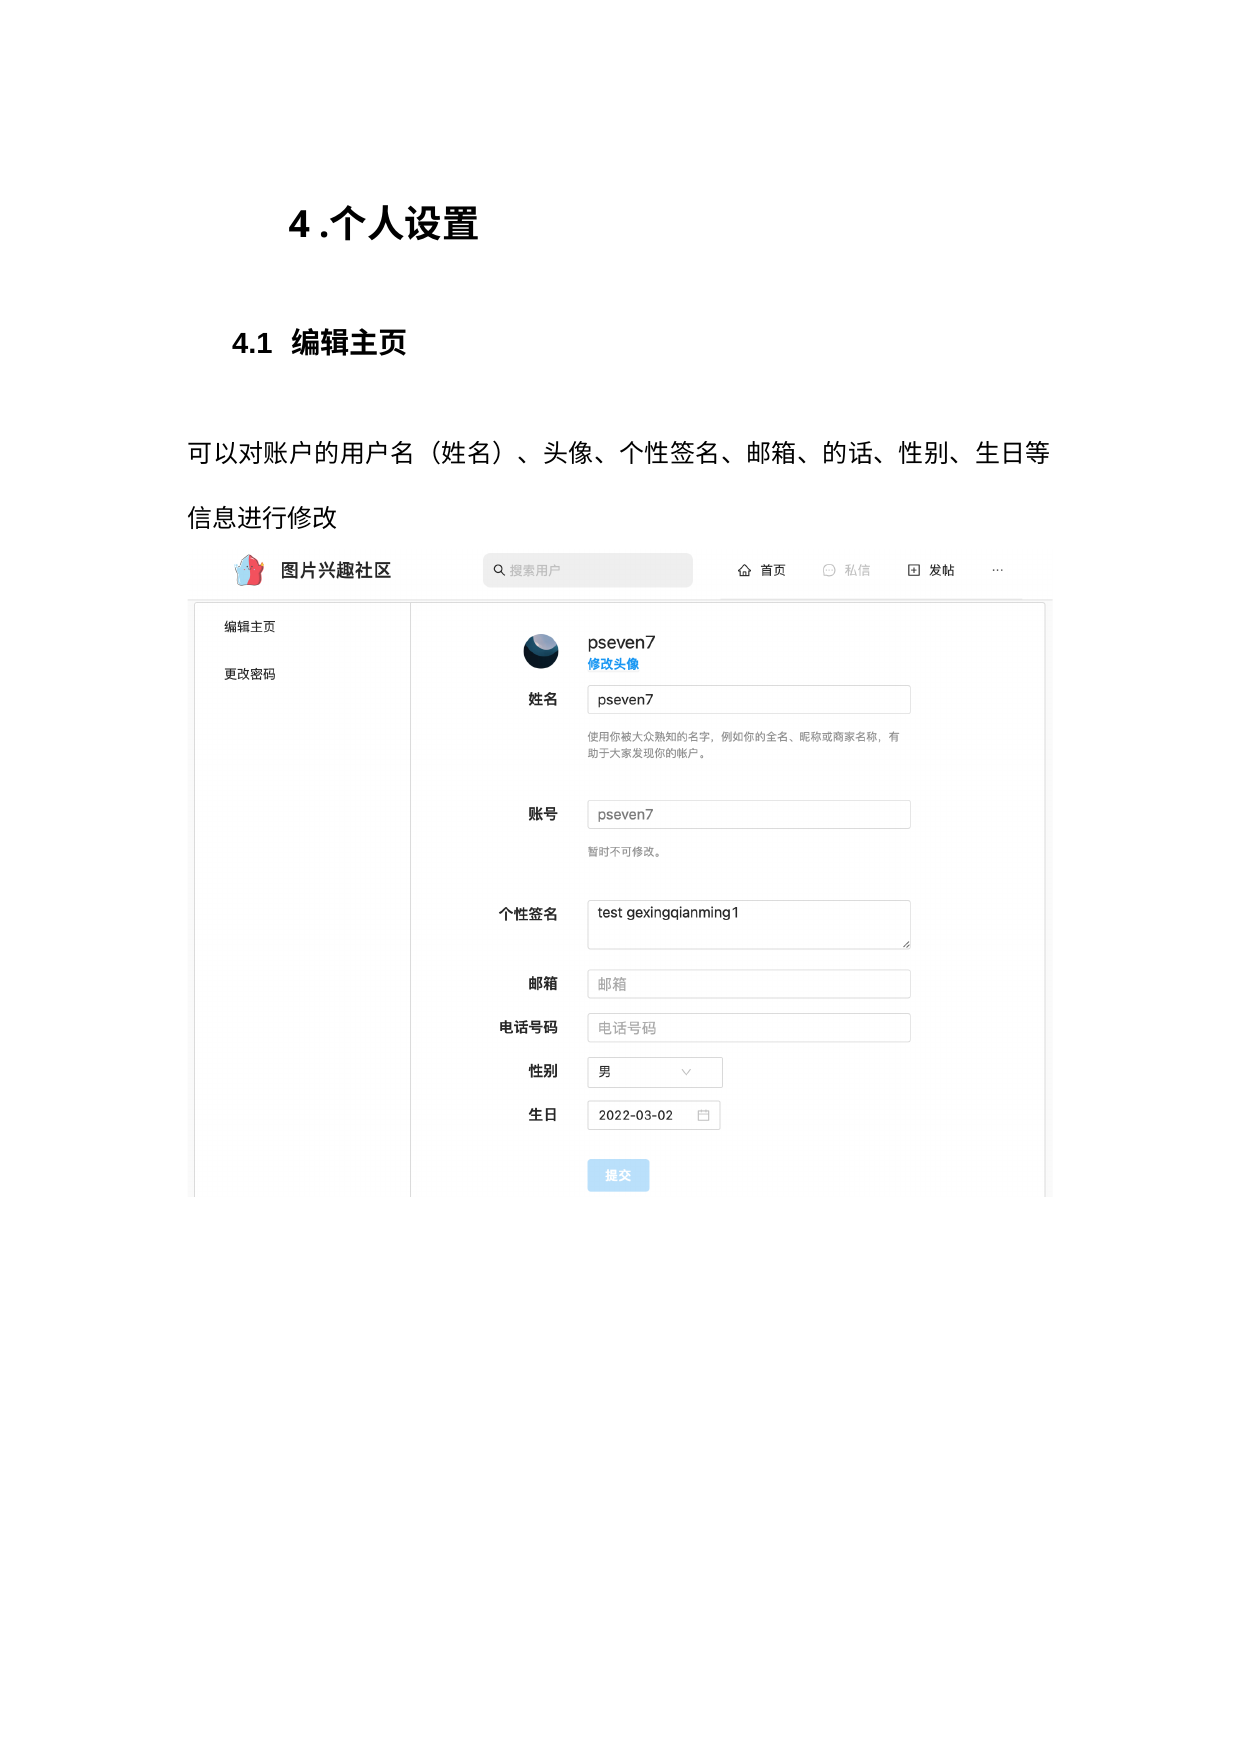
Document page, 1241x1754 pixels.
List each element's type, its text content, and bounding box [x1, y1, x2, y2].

picture [187, 549, 1053, 1197]
text 可以对账户的用户名（姓名）、头像、个性签名、邮箱、的话、性别、生日等信息进行修改 [187, 419, 1053, 549]
subtitle 编辑主页 [232, 308, 1053, 373]
subtitle .个人设置 [232, 189, 1053, 254]
